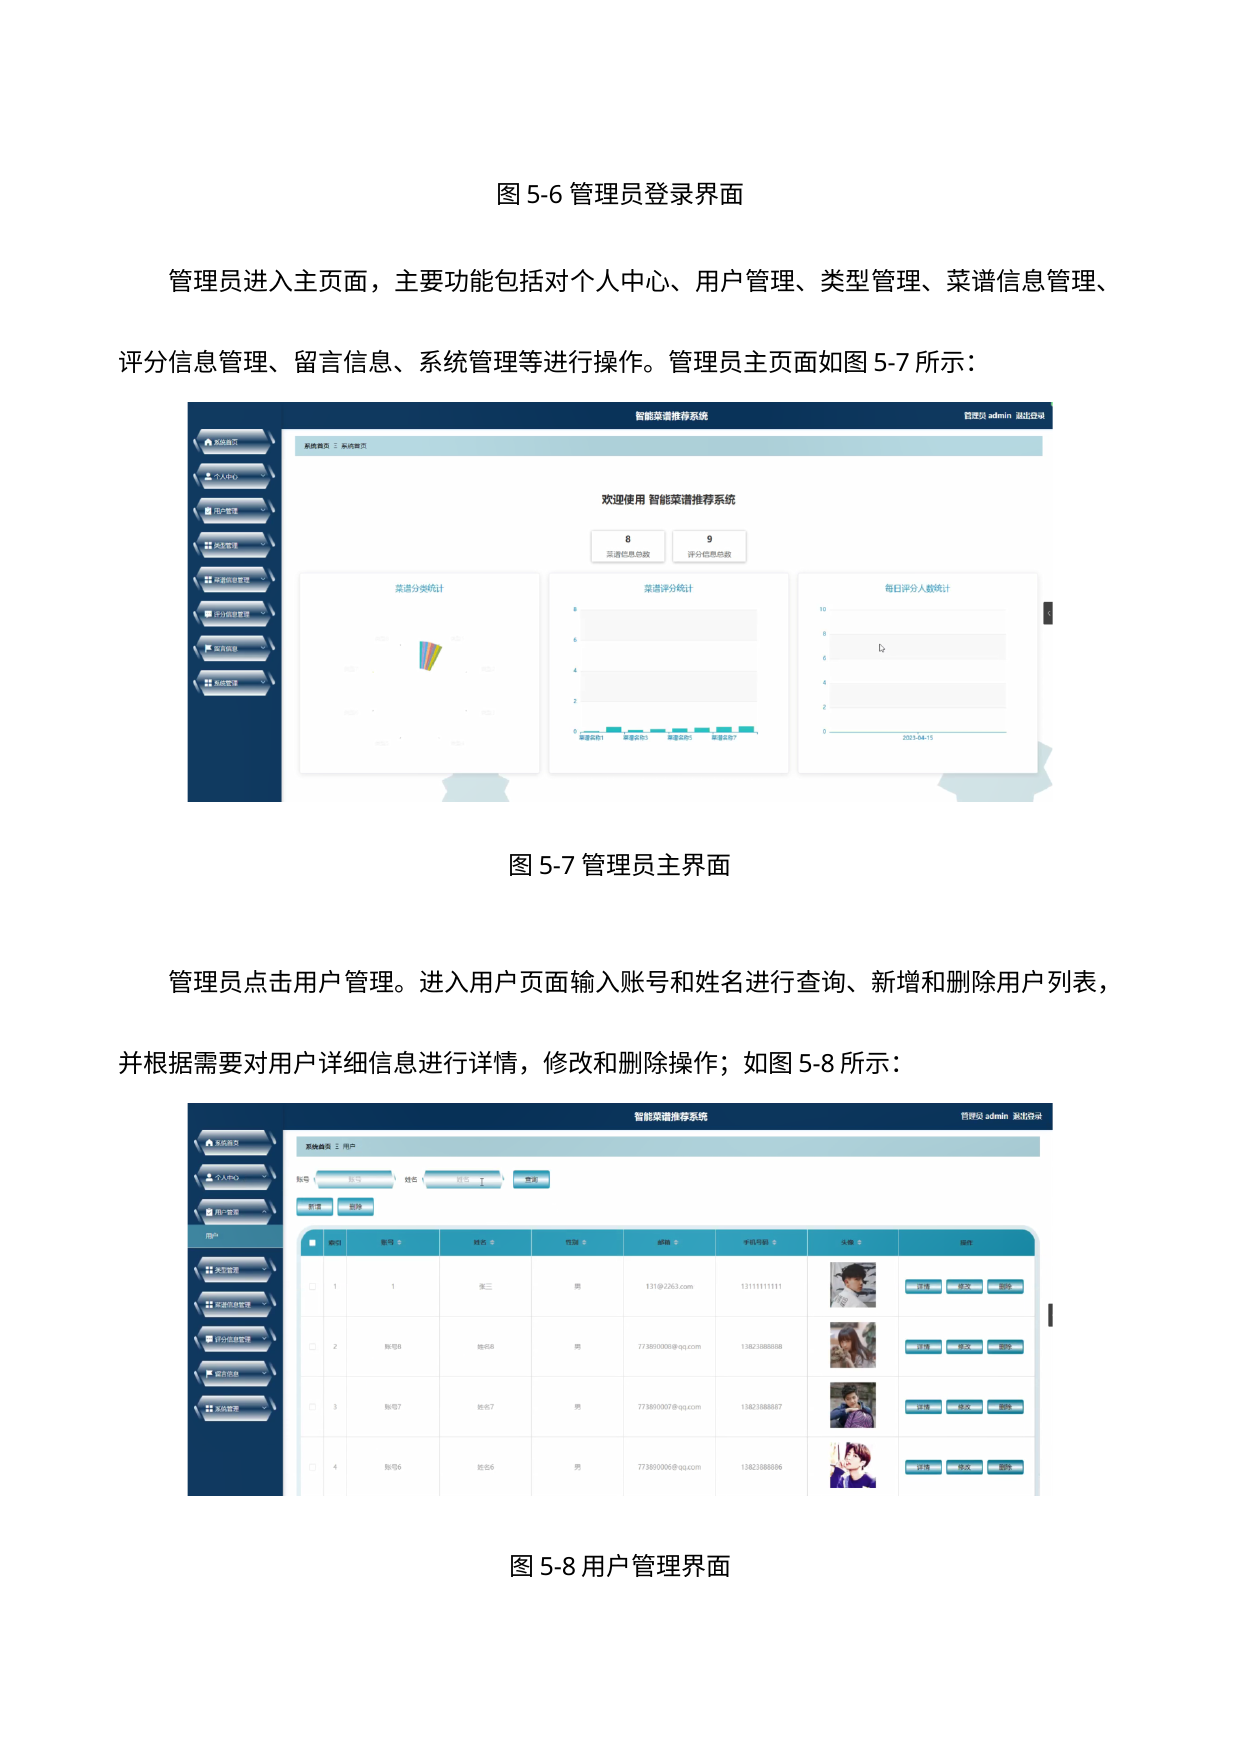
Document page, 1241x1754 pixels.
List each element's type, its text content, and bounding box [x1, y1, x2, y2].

text 图5-6 管理员登录界面 [118, 161, 1122, 226]
text 管理员点击用户管理。进入用户页面输入账号和姓名进行查询、新增和删除用户列表，并根据需要对用户详细信息进行详情，修改和删除操作；如图5-8所示： [118, 948, 1122, 1094]
picture [187, 402, 1053, 802]
text 管理员进入主页面，主要功能包括对个人中心、用户管理、类型管理、菜谱信息管理、评分信息管理、留言信息、系统管理等进行操作。管理员主页面如图5-7所示： [118, 247, 1122, 393]
text 图5-8用户管理界面 [118, 1532, 1122, 1597]
text 图5-7 管理员主界面 [118, 831, 1122, 896]
picture [187, 1103, 1053, 1496]
